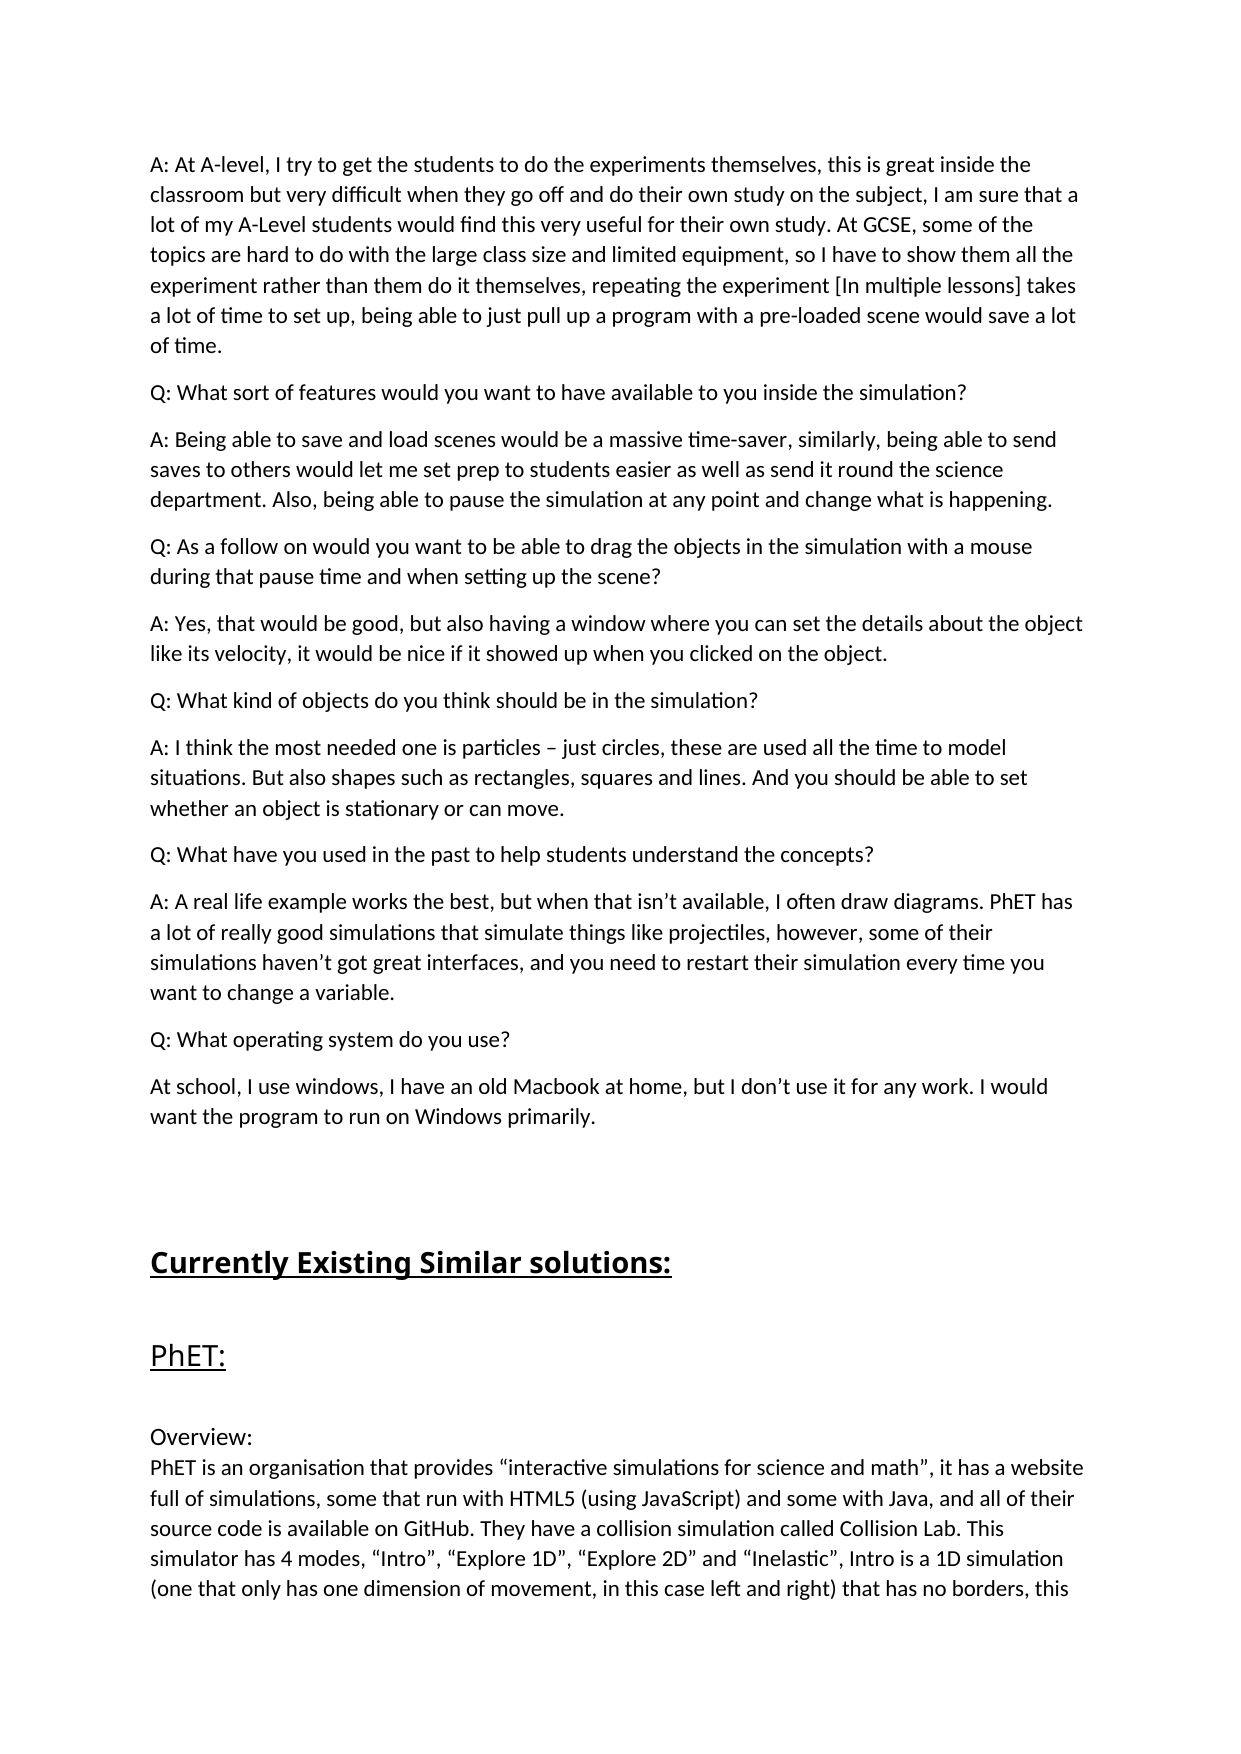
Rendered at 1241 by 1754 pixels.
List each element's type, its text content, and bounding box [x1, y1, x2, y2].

subtitle Currently Existing Similar solutions: [150, 1243, 1090, 1282]
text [150, 1421, 1090, 1602]
text A: I think the most needed one is particles – just circles, these are used all the time to model situations. But also shapes such as rectangles, squares and lines. And you should be able to set whether an object is stationary or can move. [150, 733, 1090, 822]
text A: Being able to save and load scenes would be a massive time-saver, similarly, being able to send saves to others would let me set prep to students easier as well as send it round the science department. Also, being able to pause the simulation at any point and change what is happening. [150, 425, 1090, 513]
text Q: What have you used in the past to help students understand the concepts? [150, 841, 1090, 869]
text At school, I use windows, I have an old Macbook at home, but I don’t use it for any work. I would want the program to run on Windows primarily. [150, 1072, 1090, 1130]
text Q: As a follow on would you want to be able to drag the objects in the simulation with a mouse during that pause time and when setting up the scene? [150, 532, 1090, 591]
subtitle PhET: [150, 1335, 1090, 1418]
text Q: What operating system do you use? [150, 1025, 1090, 1053]
text A: Yes, that would be good, but also having a window where you can set the details about the object like its velocity, it would be nice if it showed up when you clicked on the object. [150, 609, 1090, 668]
text Q: What kind of objects do you think should be in the simulation? [150, 686, 1090, 714]
text A: A real life example works the best, but when that isn’t available, I often draw diagrams. PhET has a lot of really good simulations that simulate things like projectiles, however, some of their simulations haven’t got great interfaces, and you need to restart their simulation every time you want to change a variable. [150, 887, 1090, 1006]
text Q: What sort of features would you want to have available to you inside the simulation? [150, 378, 1090, 406]
text A: At A-level, I try to get the students to do the experiments themselves, this is great inside the classroom but very difficult when they go off and do their own study on the subject, I am sure that a lot of my A-Level students would find this very useful for their own study. At GCSE, some of the topics are hard to do with the large class size and limited equipment, so I have to show them all the experiment rather than them do it themselves, repeating the experiment [In multiple lessons] takes a lot of time to set up, being able to just pull up a program with a pre-loaded scene would save a lot of time. [150, 150, 1090, 359]
